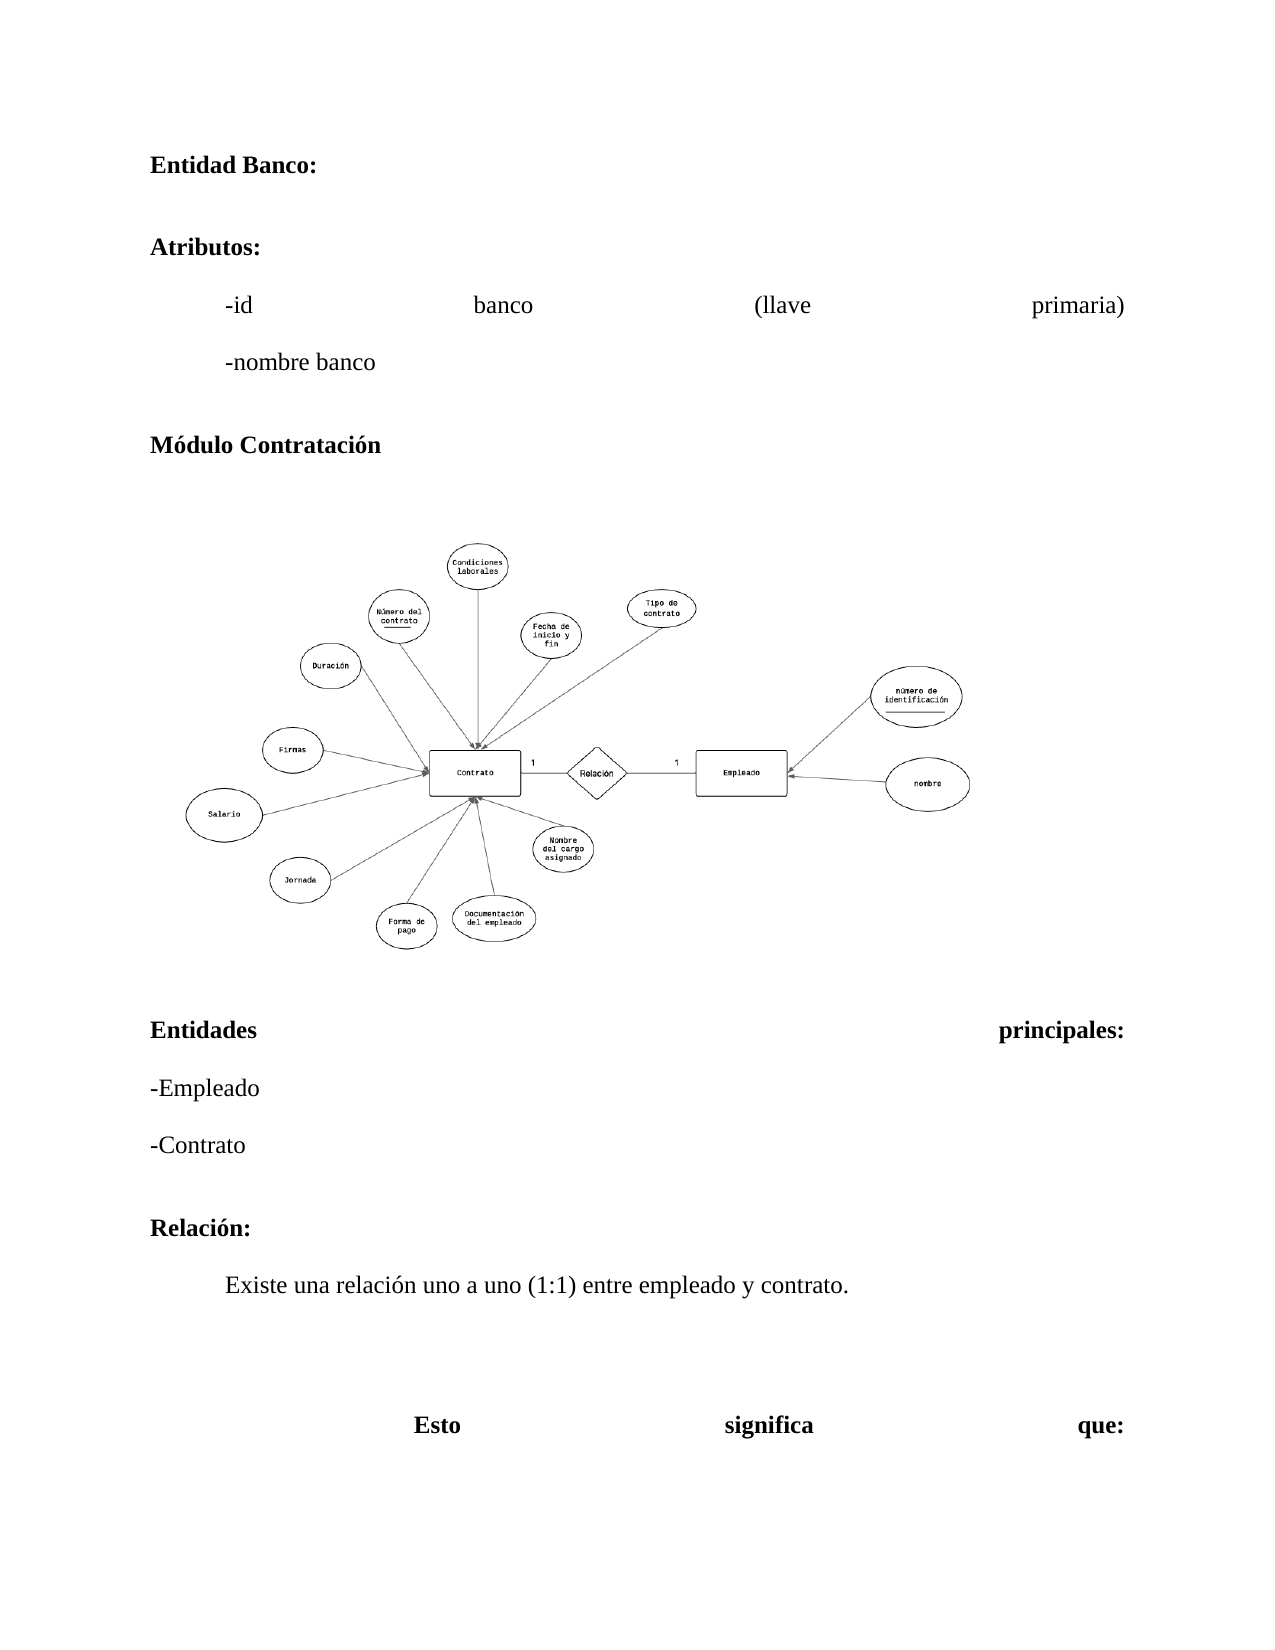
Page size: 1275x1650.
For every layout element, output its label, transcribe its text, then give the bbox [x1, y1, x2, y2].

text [150, 1353, 1125, 1439]
text Relación: Existe una relación uno a uno (1:1) entre empleado y contrato. [150, 1213, 1125, 1299]
text Entidad Banco: [150, 150, 1125, 179]
text Entidades principales: -Empleado -Contrato [150, 1015, 1125, 1159]
text Atributos: -id banco (llave primaria) -nombre banco [150, 232, 1125, 376]
text Módulo Contratación [150, 430, 1125, 459]
picture [150, 512, 1027, 964]
